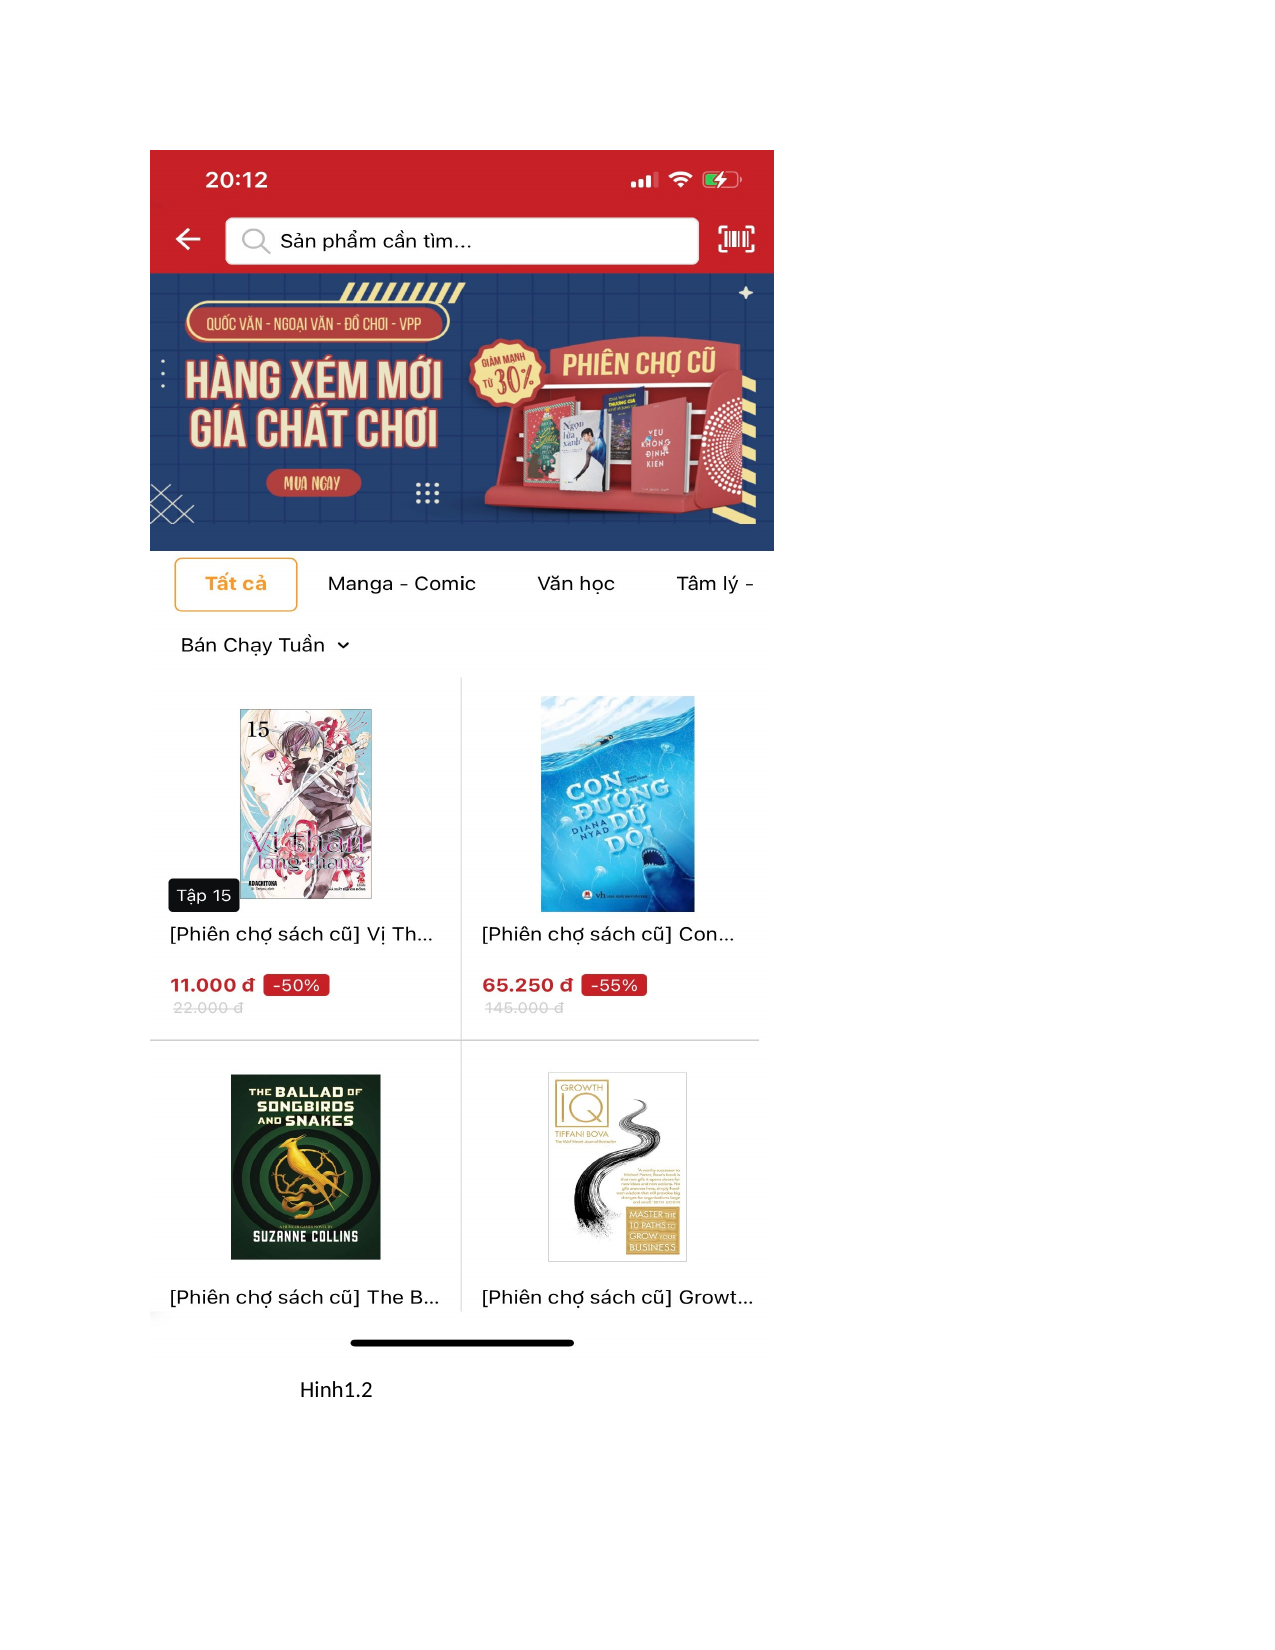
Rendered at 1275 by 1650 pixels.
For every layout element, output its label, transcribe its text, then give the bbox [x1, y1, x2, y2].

picture [150, 150, 774, 1357]
text Hinh1.2 [150, 1375, 1125, 1403]
